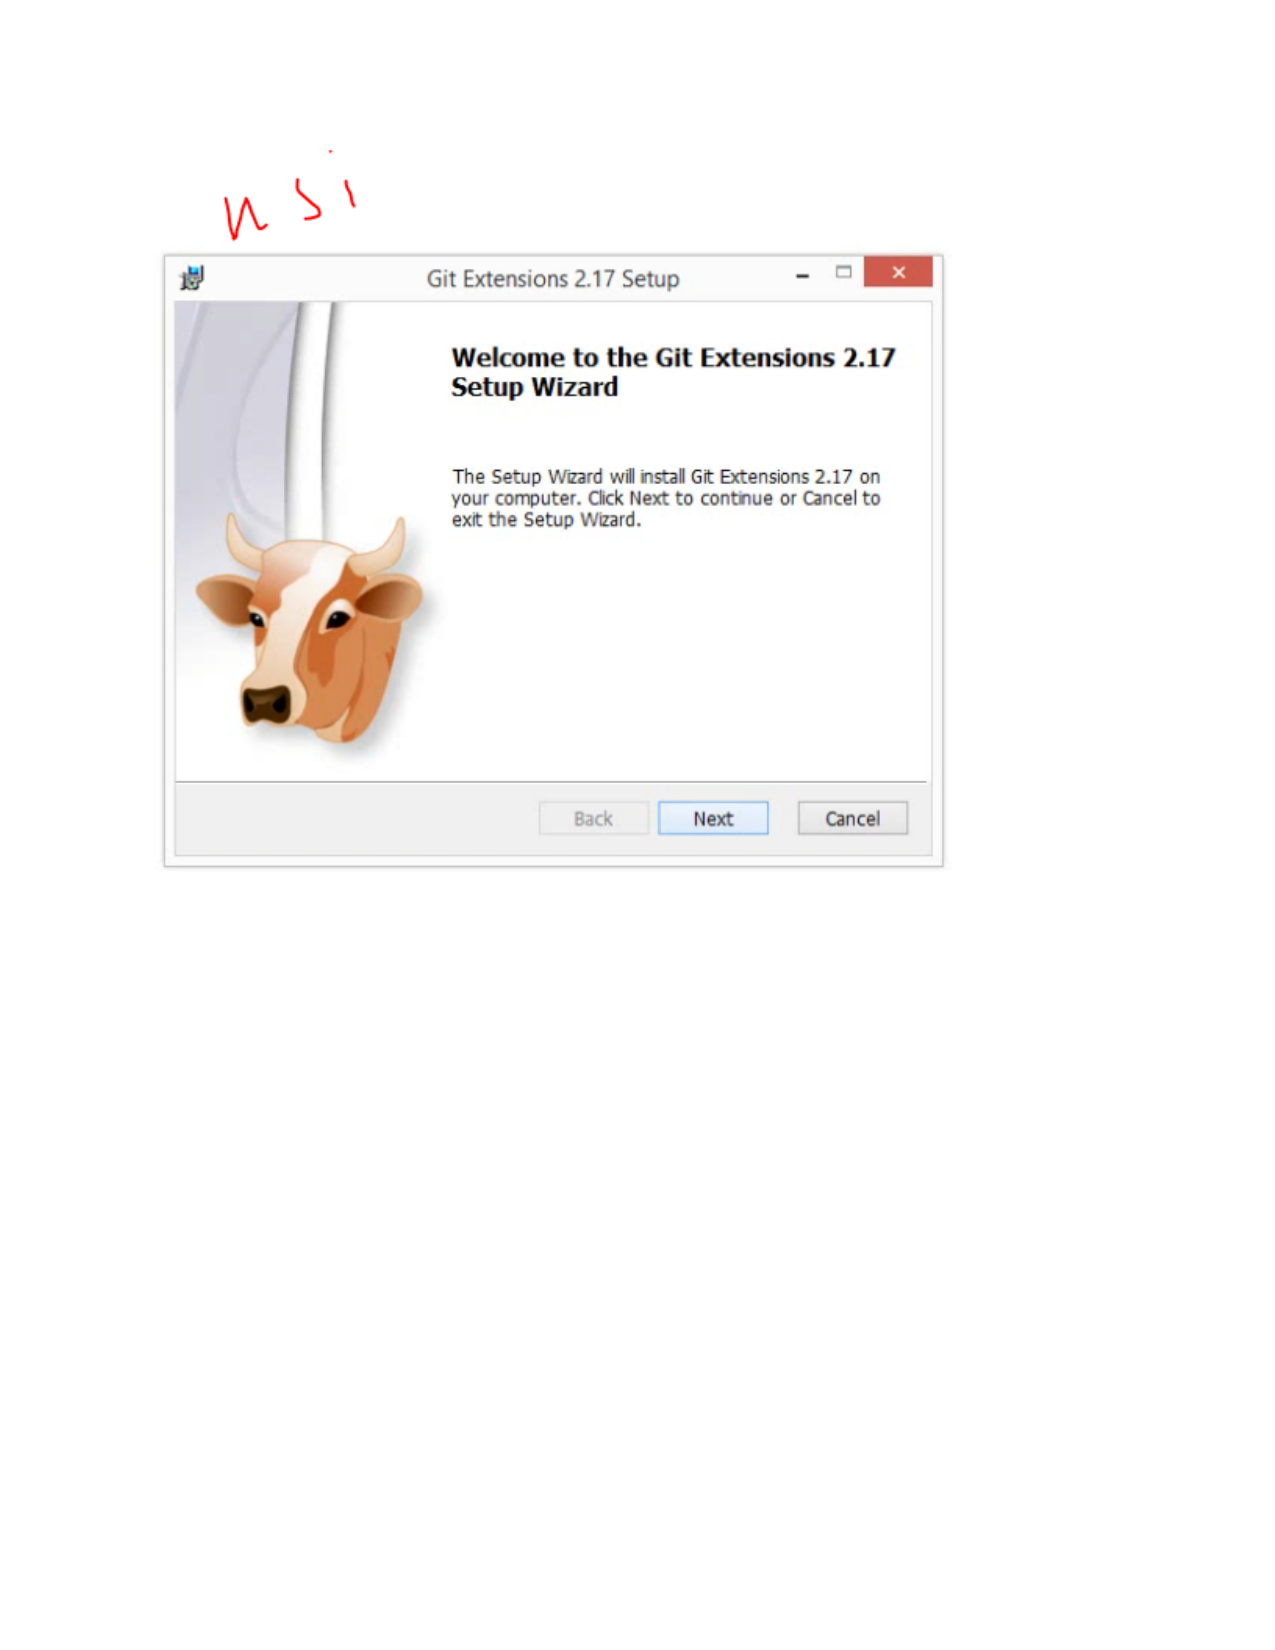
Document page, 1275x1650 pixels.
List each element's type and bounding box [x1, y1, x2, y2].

picture [150, 150, 1080, 891]
